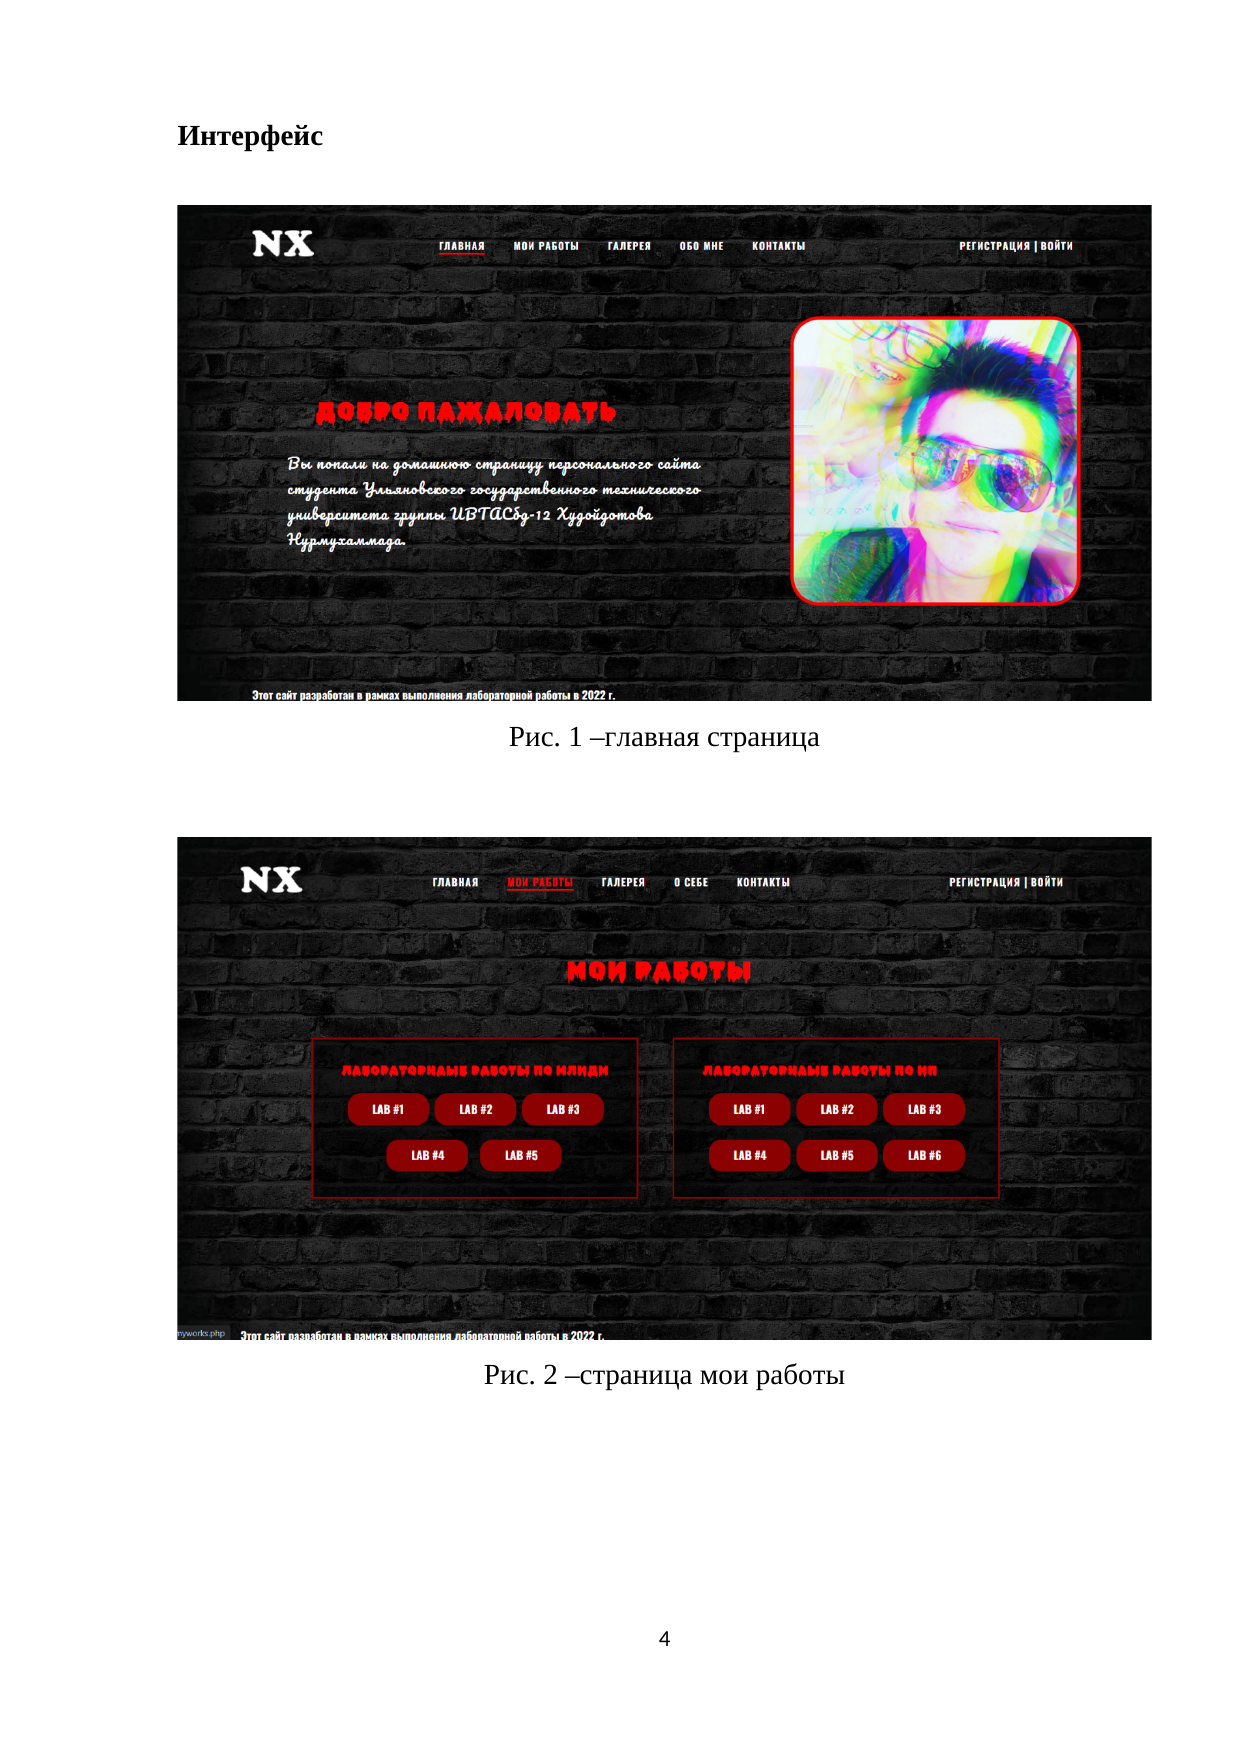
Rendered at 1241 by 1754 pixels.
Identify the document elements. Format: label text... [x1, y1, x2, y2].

text Рис. 2 –страница мои работы [177, 1357, 1152, 1391]
picture [177, 837, 1152, 1340]
text Рис. 1 –главная страница [177, 719, 1152, 753]
subtitle Интерфейс [177, 118, 1152, 152]
picture [177, 205, 1152, 701]
